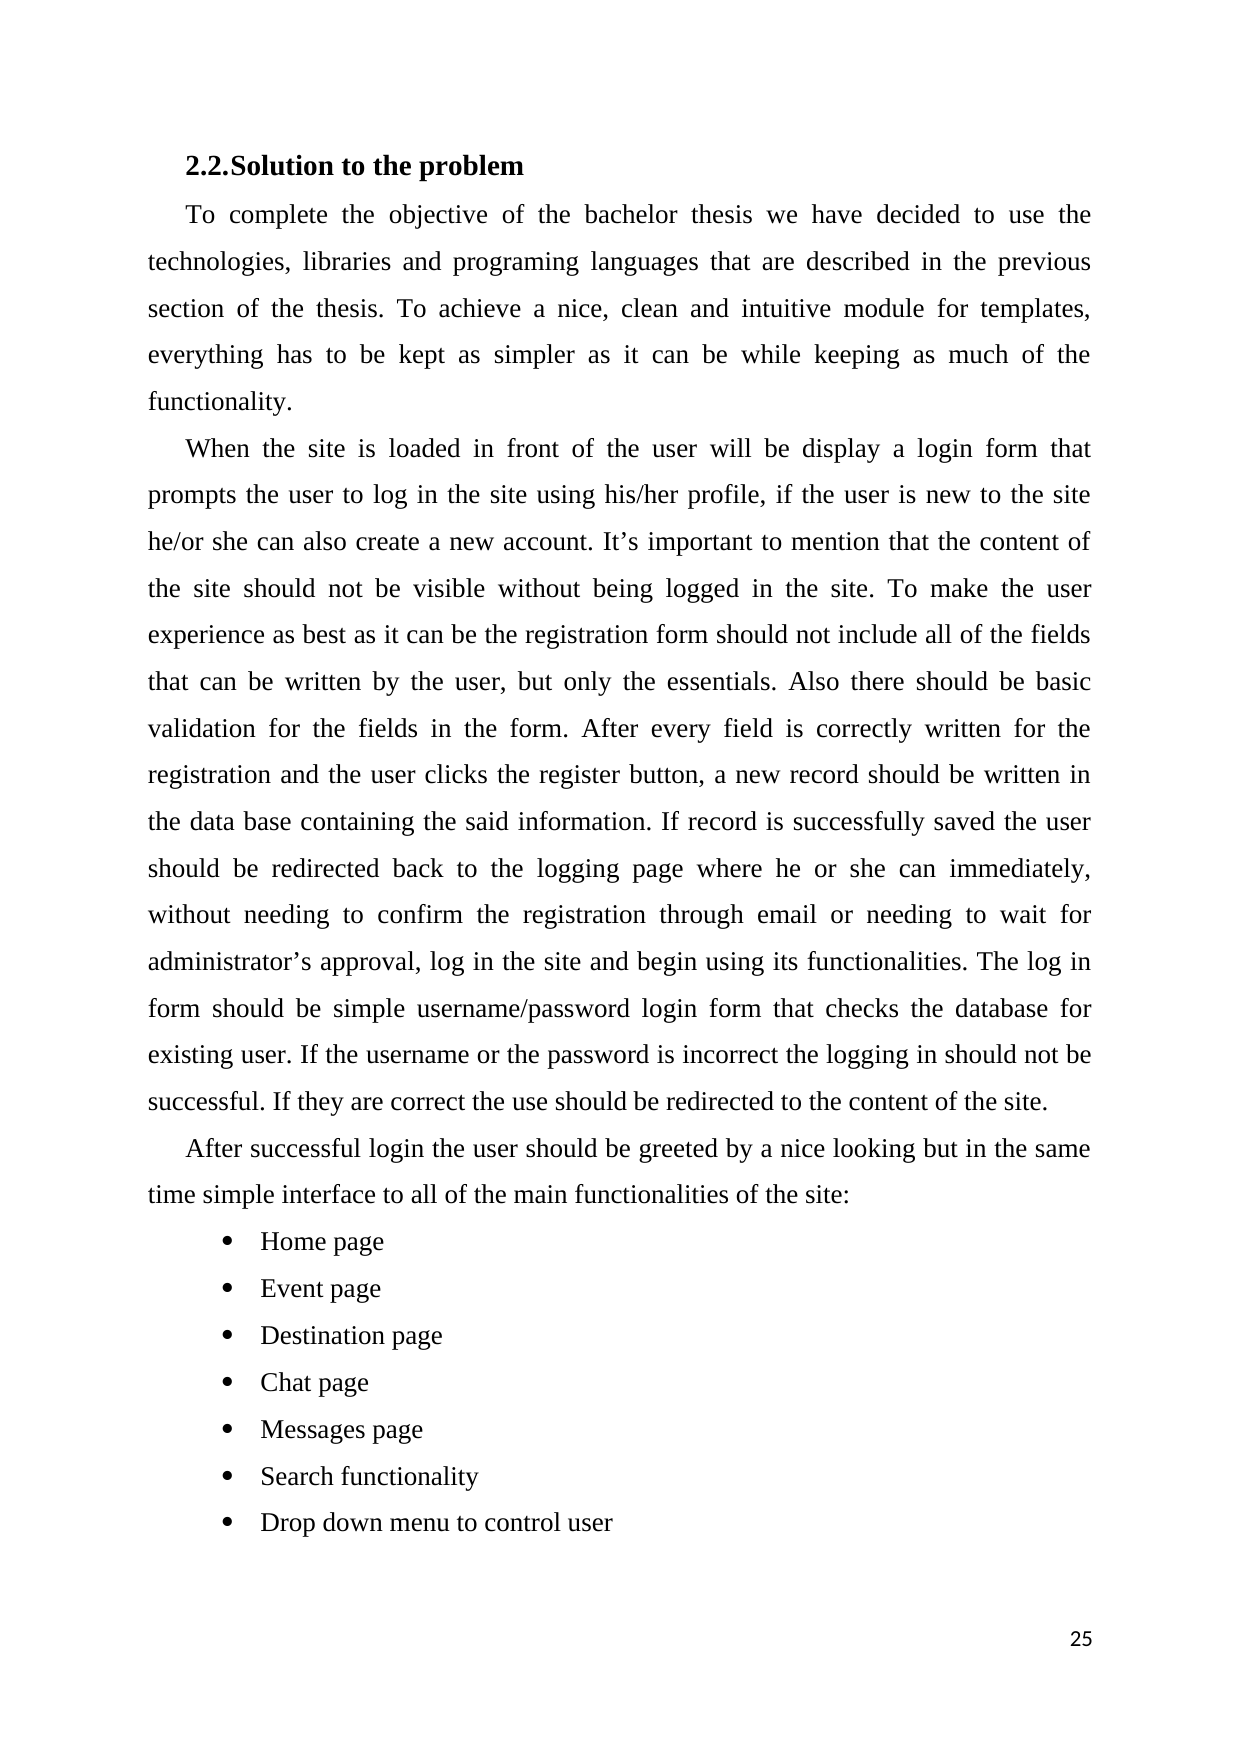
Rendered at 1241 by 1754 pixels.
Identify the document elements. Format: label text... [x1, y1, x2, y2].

text After successful login the user should be greeted by a nice looking but in the same time simple interface to all of the main functionalities of the site: [148, 1132, 1093, 1210]
list Event page [223, 1272, 1093, 1303]
list Chat page [223, 1366, 1093, 1397]
list Drop down menu to control user [223, 1507, 1093, 1538]
text When the site is loaded in front of the user will be display a login form that prompts the user to log in the site using his/her profile, if the user is new to the site he/or she can also create a new account. It’s important to mention that the content of the site should not be visible without being logged in the site. To make the user experience as best as it can be the registration form should not include all of the fields that can be written by the user, but only the essentials. Also there should be basic validation for the fields in the form. After every field is correctly written for the registration and the user clicks the register button, a new record should be written in the data base containing the said information. If record is successfully saved the user should be redirected back to the logging page where he or she can immediately, without needing to confirm the registration through email or needing to wait for administrator’s approval, log in the site and begin using its functionalities. The log in form should be simple username/password login form that checks the database for existing user. If the username or the password is incorrect the logging in should not be successful. If they are correct the use should be redirected to the content of the site. [148, 432, 1093, 1116]
list Search functionality [223, 1460, 1093, 1491]
list Home page [223, 1225, 1093, 1257]
subtitle Solution to the problem [185, 148, 1093, 181]
text To complete the objective of the bachelor thesis we have decided to use the technologies, libraries and programing languages that are described in the previous section of the thesis. To achieve a nice, clean and intuitive module for templates, everything has to be kept as simpler as it can be while keeping as much of the functionality. [148, 199, 1093, 416]
list Destination page [223, 1319, 1093, 1350]
list Messages page [223, 1413, 1093, 1444]
